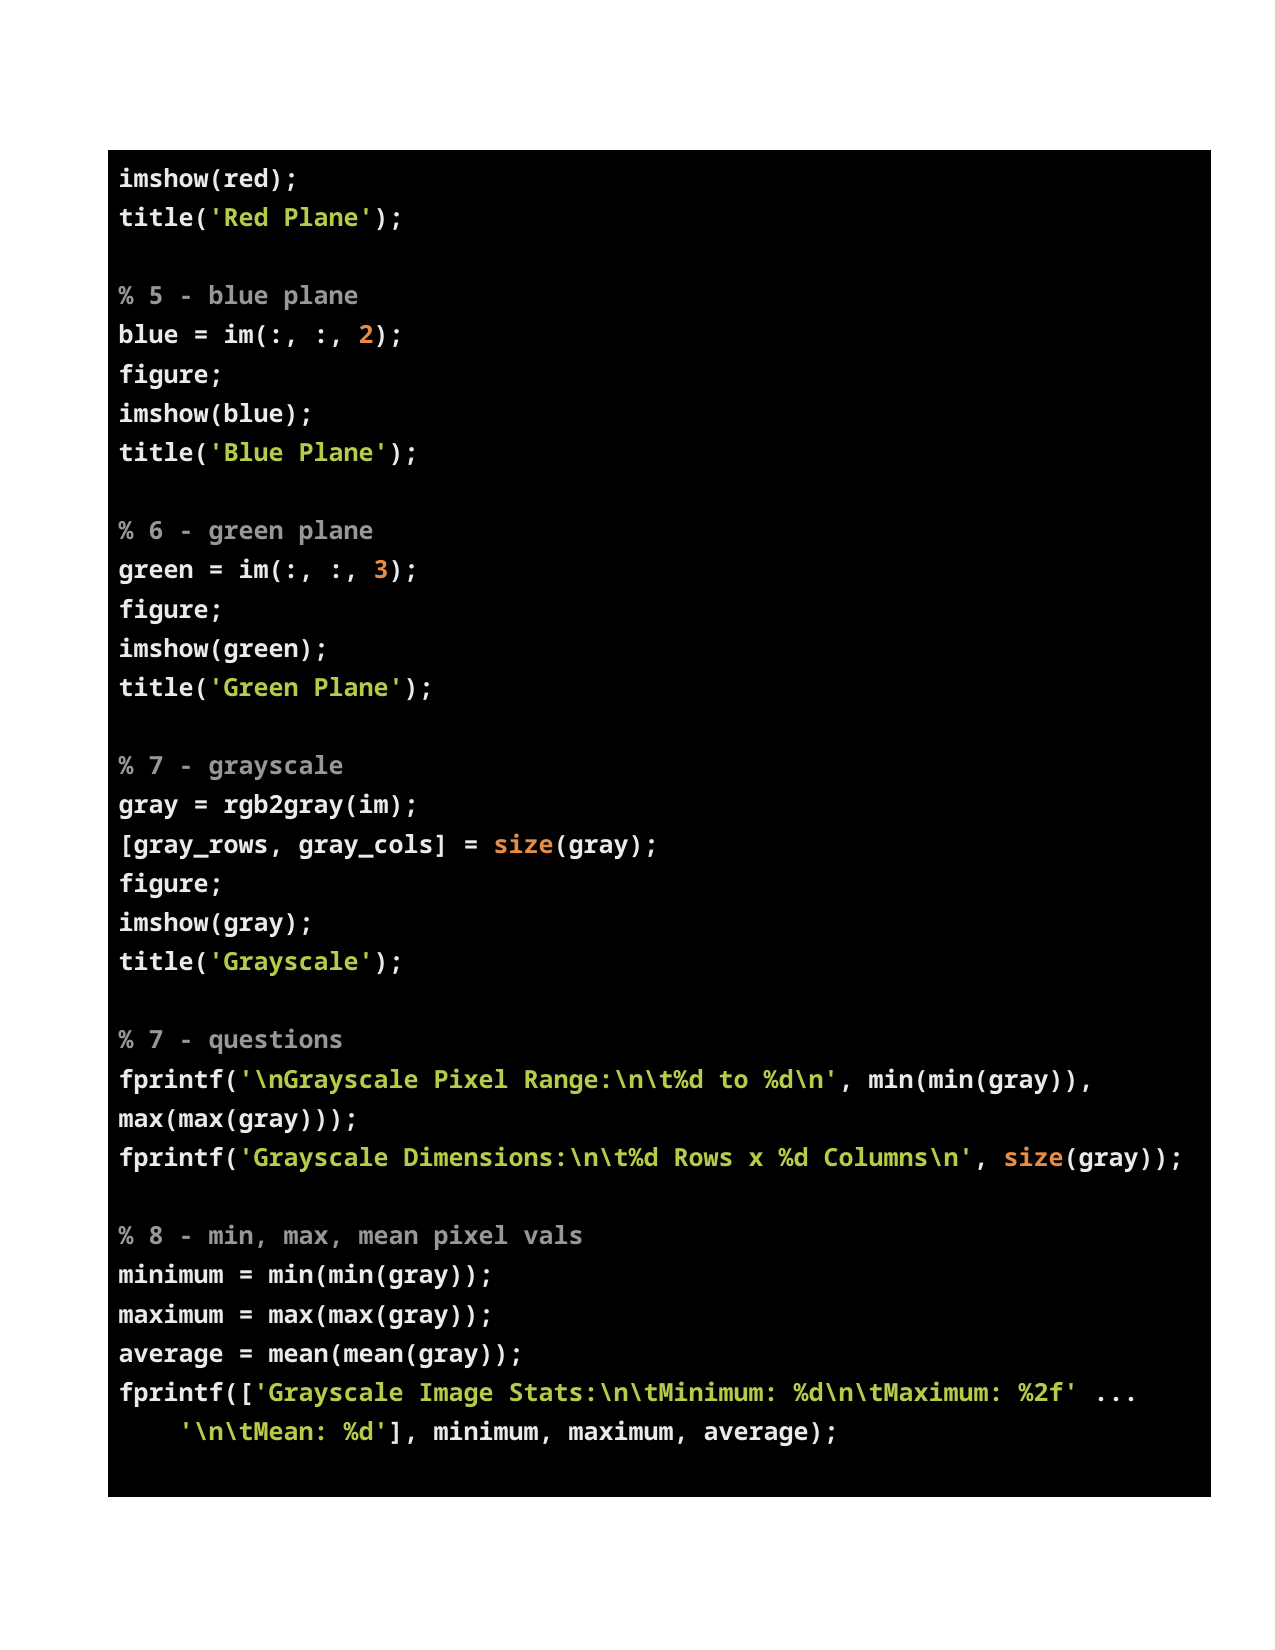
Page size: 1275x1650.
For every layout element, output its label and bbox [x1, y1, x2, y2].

table_header [108, 150, 1211, 1497]
